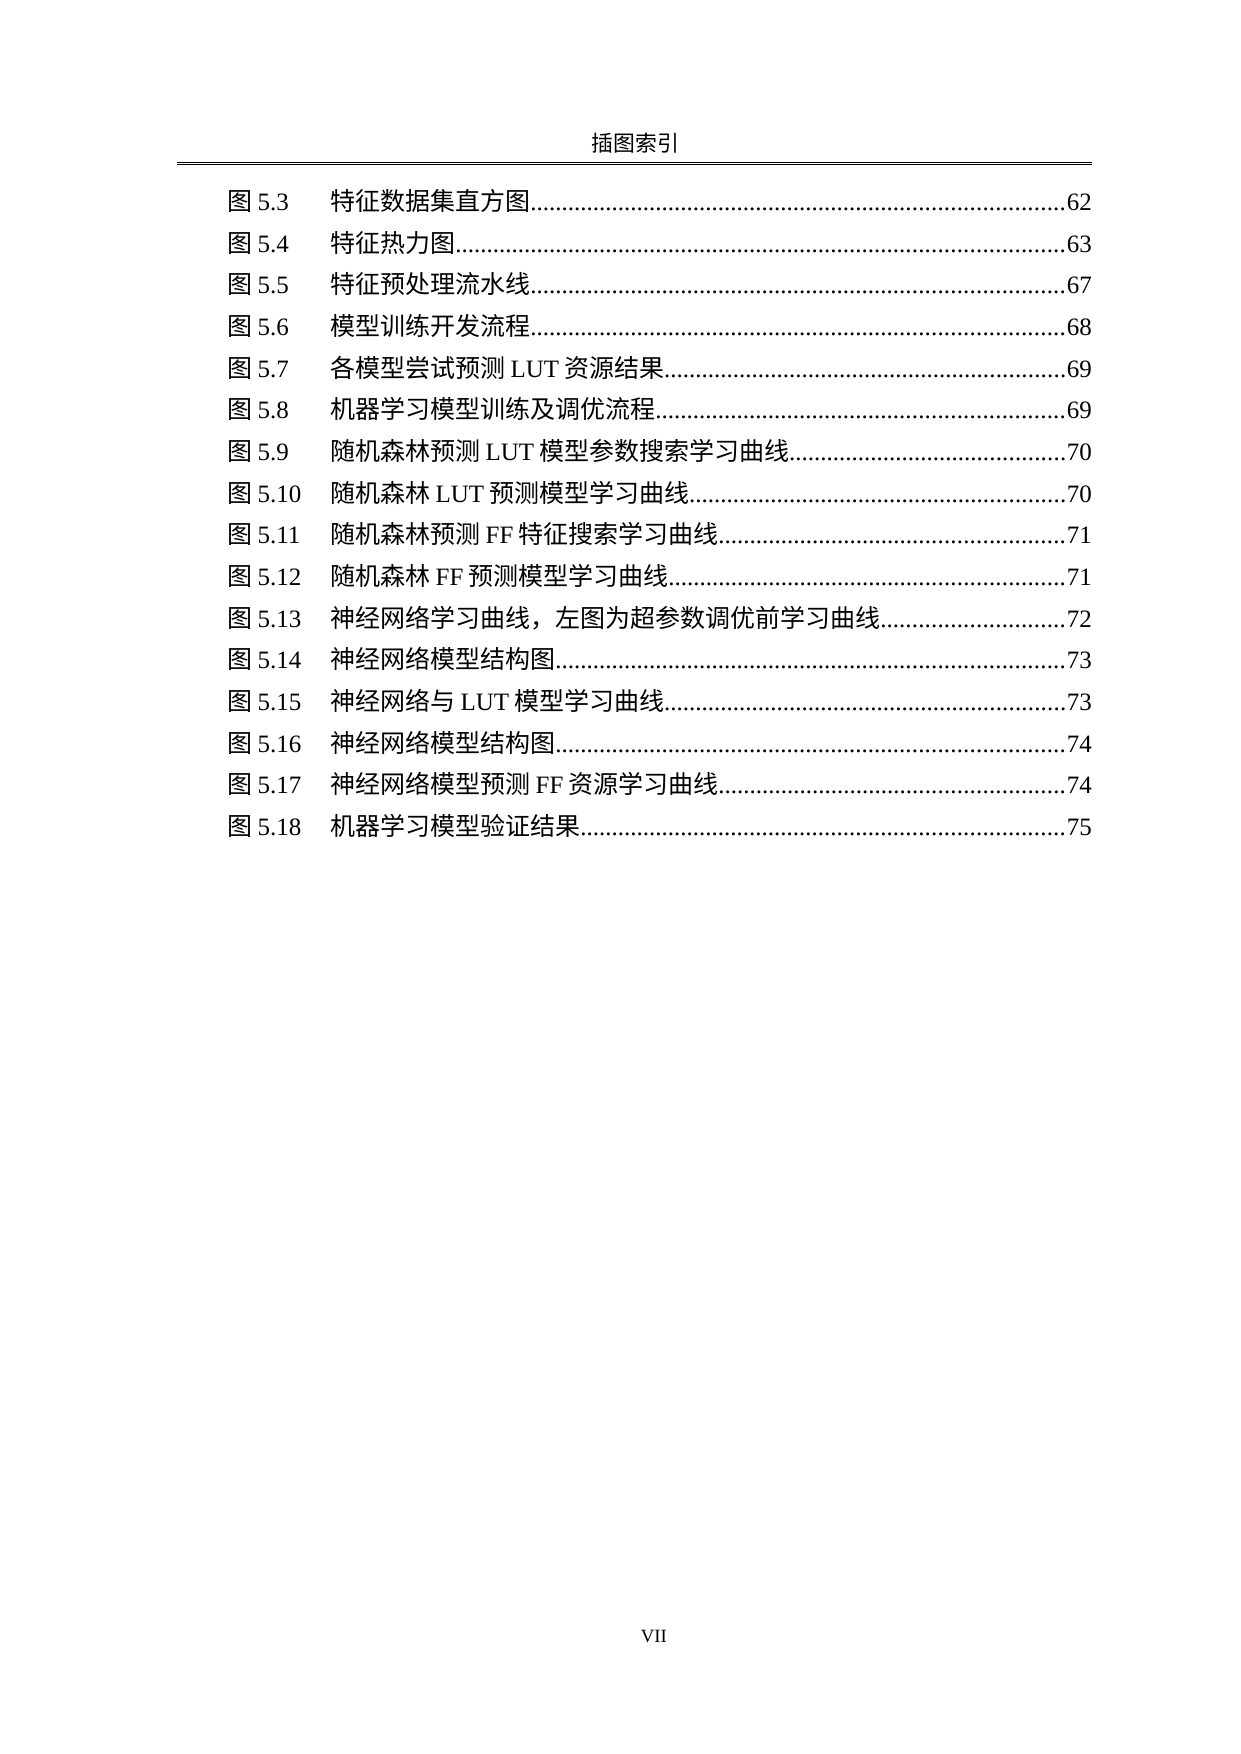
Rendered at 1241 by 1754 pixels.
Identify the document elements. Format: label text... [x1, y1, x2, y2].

text 图5.13 神经网络学习曲线，左图为超参数调优前学习曲线 72 [227, 594, 1092, 636]
text 图5.10 随机森林LUT预测模型学习曲线 70 [227, 469, 1092, 511]
text 图5.9 随机森林预测LUT模型参数搜索学习曲线 70 [227, 427, 1092, 469]
text 图5.8 机器学习模型训练及调优流程 69 [227, 386, 1092, 427]
text 图5.4 特征热力图 63 [227, 219, 1092, 261]
text 图5.5 特征预处理流水线 67 [227, 261, 1092, 302]
text 图5.17 神经网络模型预测FF资源学习曲线 74 [227, 761, 1092, 802]
text 图5.7 各模型尝试预测LUT资源结果 69 [227, 344, 1092, 386]
text 图5.11 随机森林预测FF特征搜索学习曲线 71 [227, 511, 1092, 552]
text 图5.16 神经网络模型结构图 74 [227, 719, 1092, 761]
text 图5.15 神经网络与LUT模型学习曲线 73 [227, 677, 1092, 719]
text 图5.18 机器学习模型验证结果 75 [227, 802, 1092, 844]
text 图5.14 神经网络模型结构图 73 [227, 636, 1092, 677]
text 图5.6 模型训练开发流程 68 [227, 302, 1092, 344]
text 图5.3 特征数据集直方图 62 [227, 177, 1092, 219]
text 图5.12 随机森林FF预测模型学习曲线 71 [227, 552, 1092, 594]
